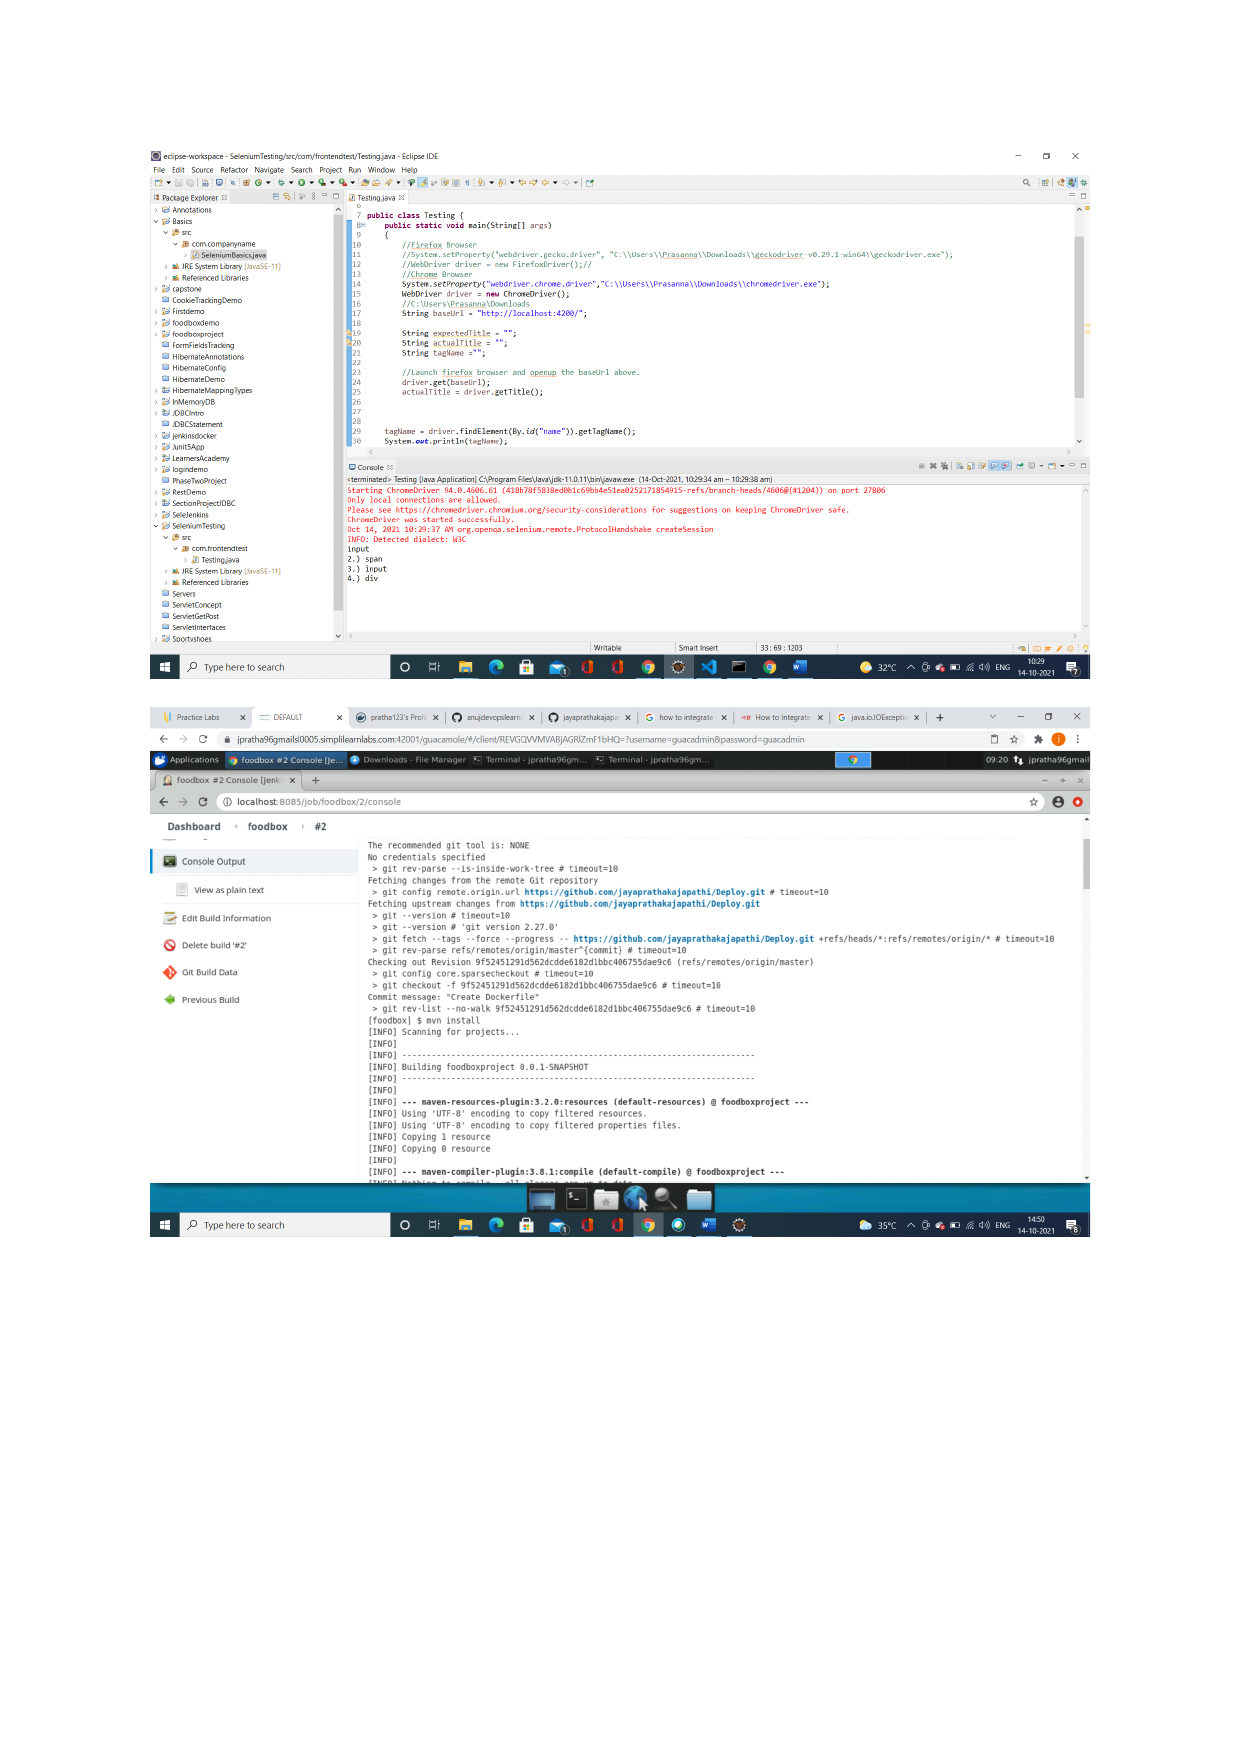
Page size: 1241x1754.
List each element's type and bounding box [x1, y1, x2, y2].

picture [150, 150, 1091, 679]
picture [150, 707, 1091, 1237]
